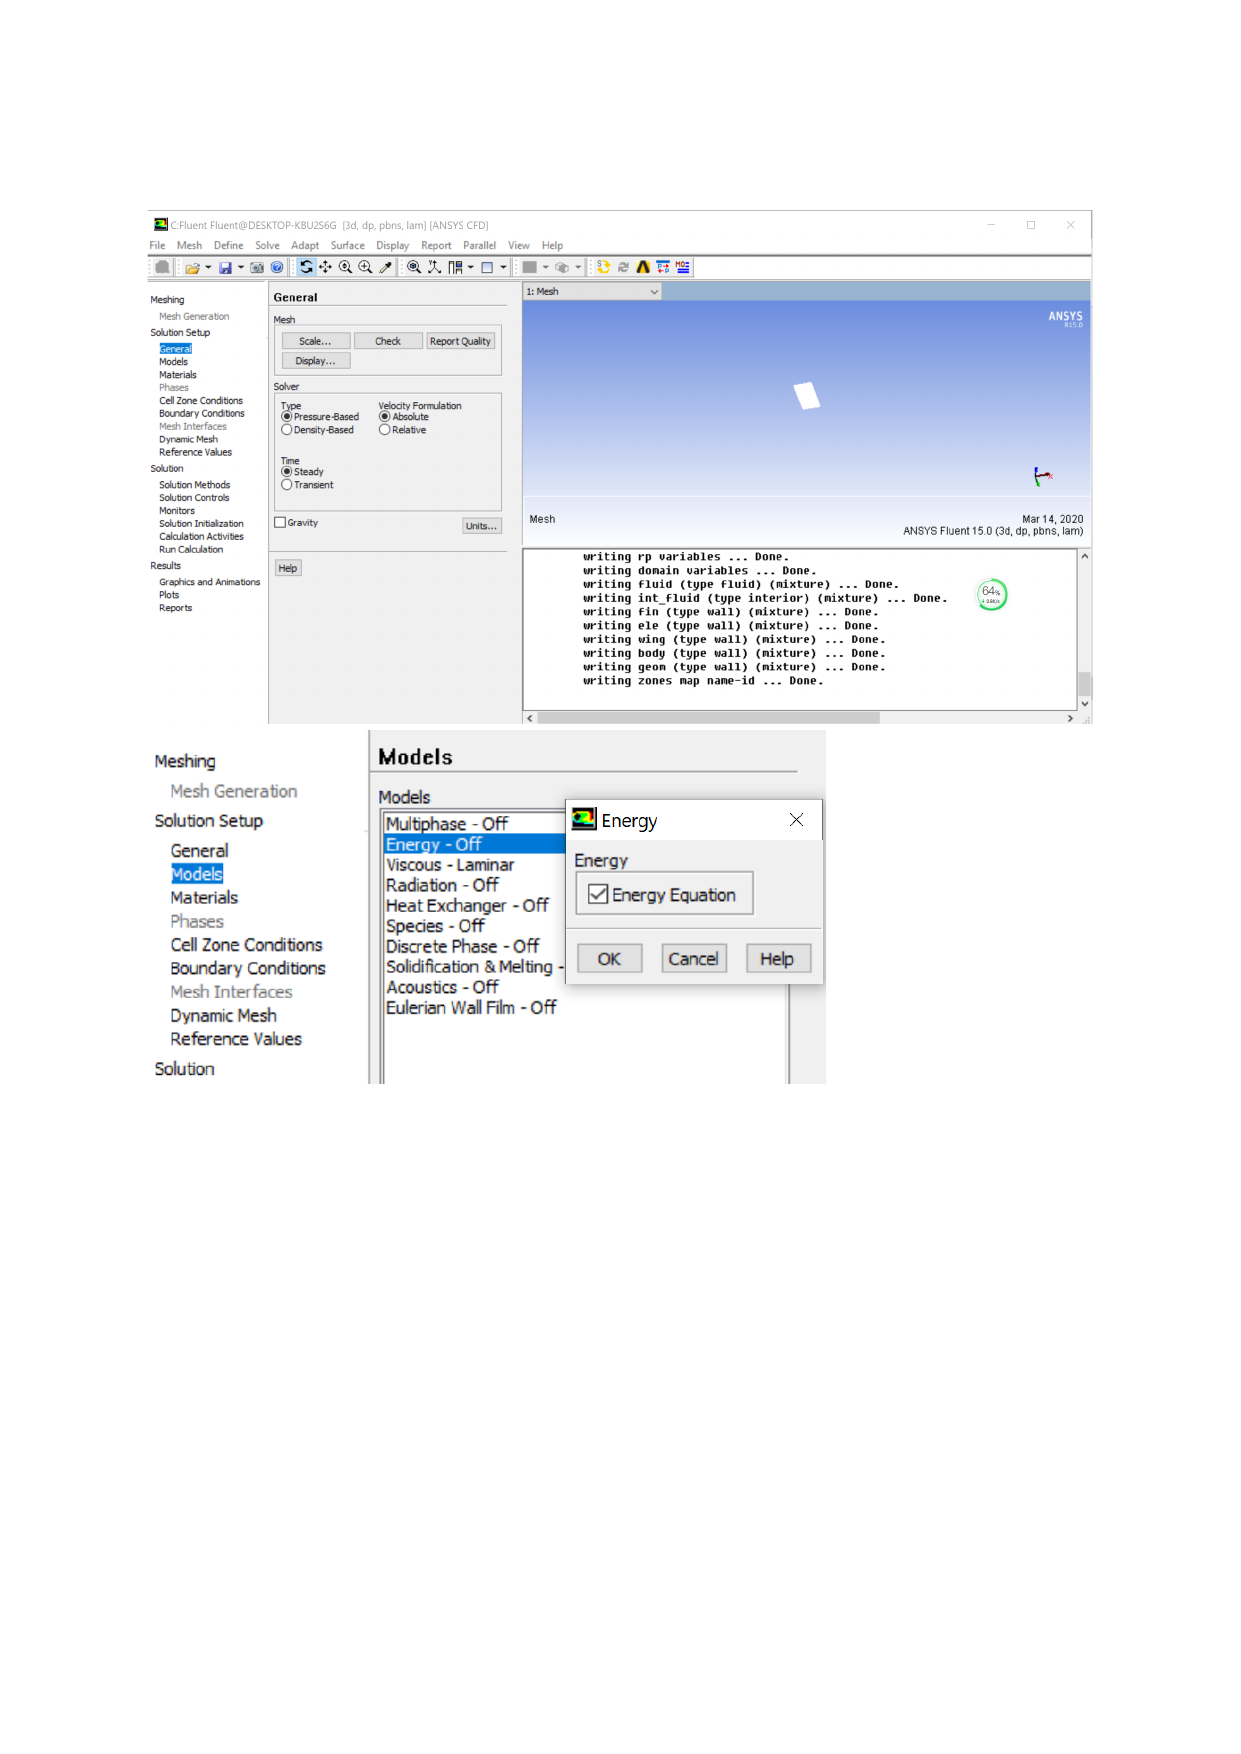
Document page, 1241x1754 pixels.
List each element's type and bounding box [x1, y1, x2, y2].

picture [147, 210, 1093, 724]
picture [147, 730, 827, 1084]
